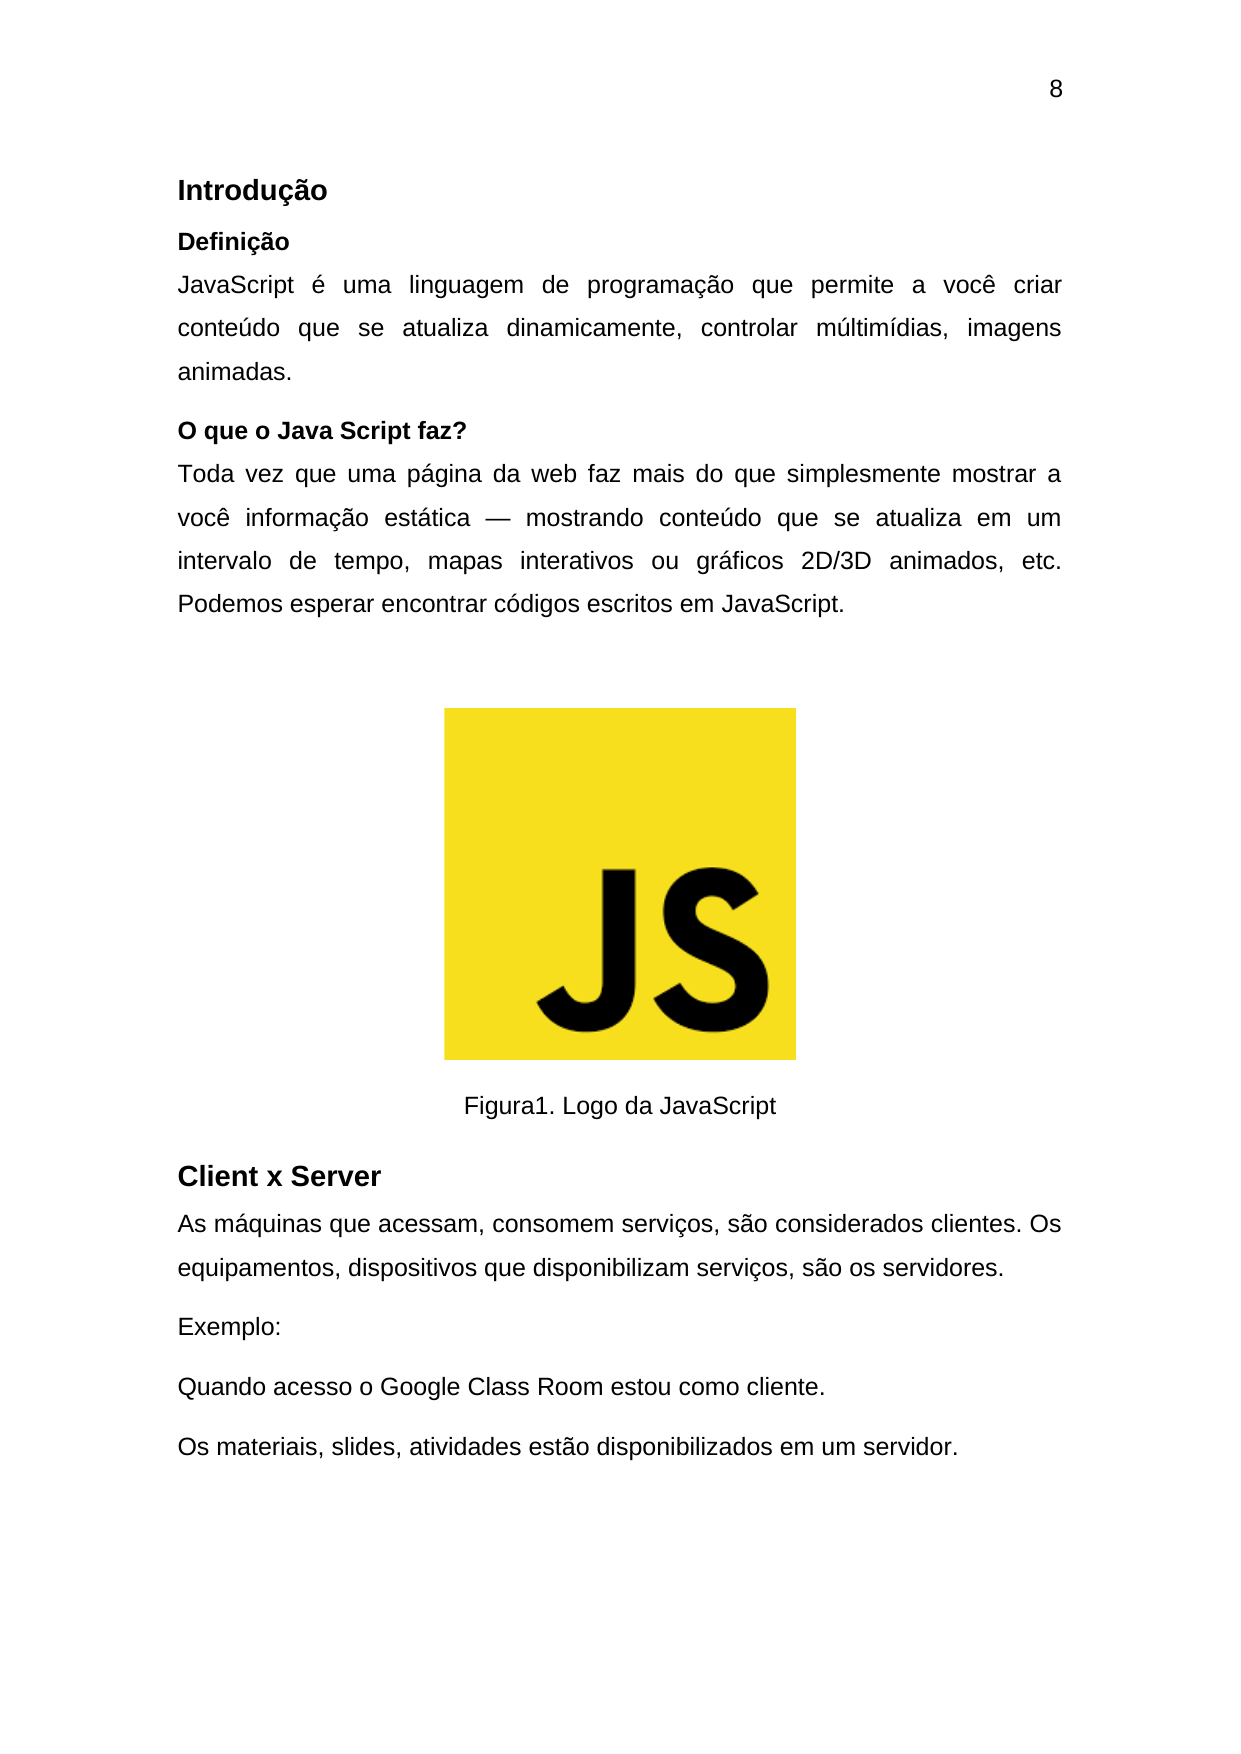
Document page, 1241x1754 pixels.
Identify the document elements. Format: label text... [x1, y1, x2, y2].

subtitle Client x Server [177, 1159, 1063, 1193]
text Figura1. Logo da JavaScript [177, 1091, 1063, 1120]
subtitle O que o Java Script faz? [177, 416, 1063, 445]
text Os materiais, slides, atividades estão disponibilizados em um servidor. [177, 1432, 1063, 1461]
subtitle Introdução [177, 173, 1063, 206]
subtitle Definição [177, 227, 1063, 256]
text JavaScript é uma linguagem de programação que permite a você criar conteúdo que se atualiza dinamicamente, controlar múltimídias, imagens animadas. [177, 270, 1063, 385]
text Toda vez que uma página da web faz mais do que simplesmente mostrar a você informação estática — mostrando conteúdo que se atualiza em um intervalo de tempo, mapas interativos ou gráficos 2D/3D animados, etc. Podemos esperar encontrar códigos escritos em JavaScript. [177, 459, 1063, 617]
text As máquinas que acessam, consomem serviços, são considerados clientes. Os equipamentos, dispositivos que disponibilizam serviços, são os servidores. [177, 1209, 1063, 1281]
text Quando acesso o Google Class Room estou como cliente. [177, 1372, 1063, 1401]
text Exemplo: [177, 1312, 1063, 1341]
picture [444, 708, 796, 1060]
